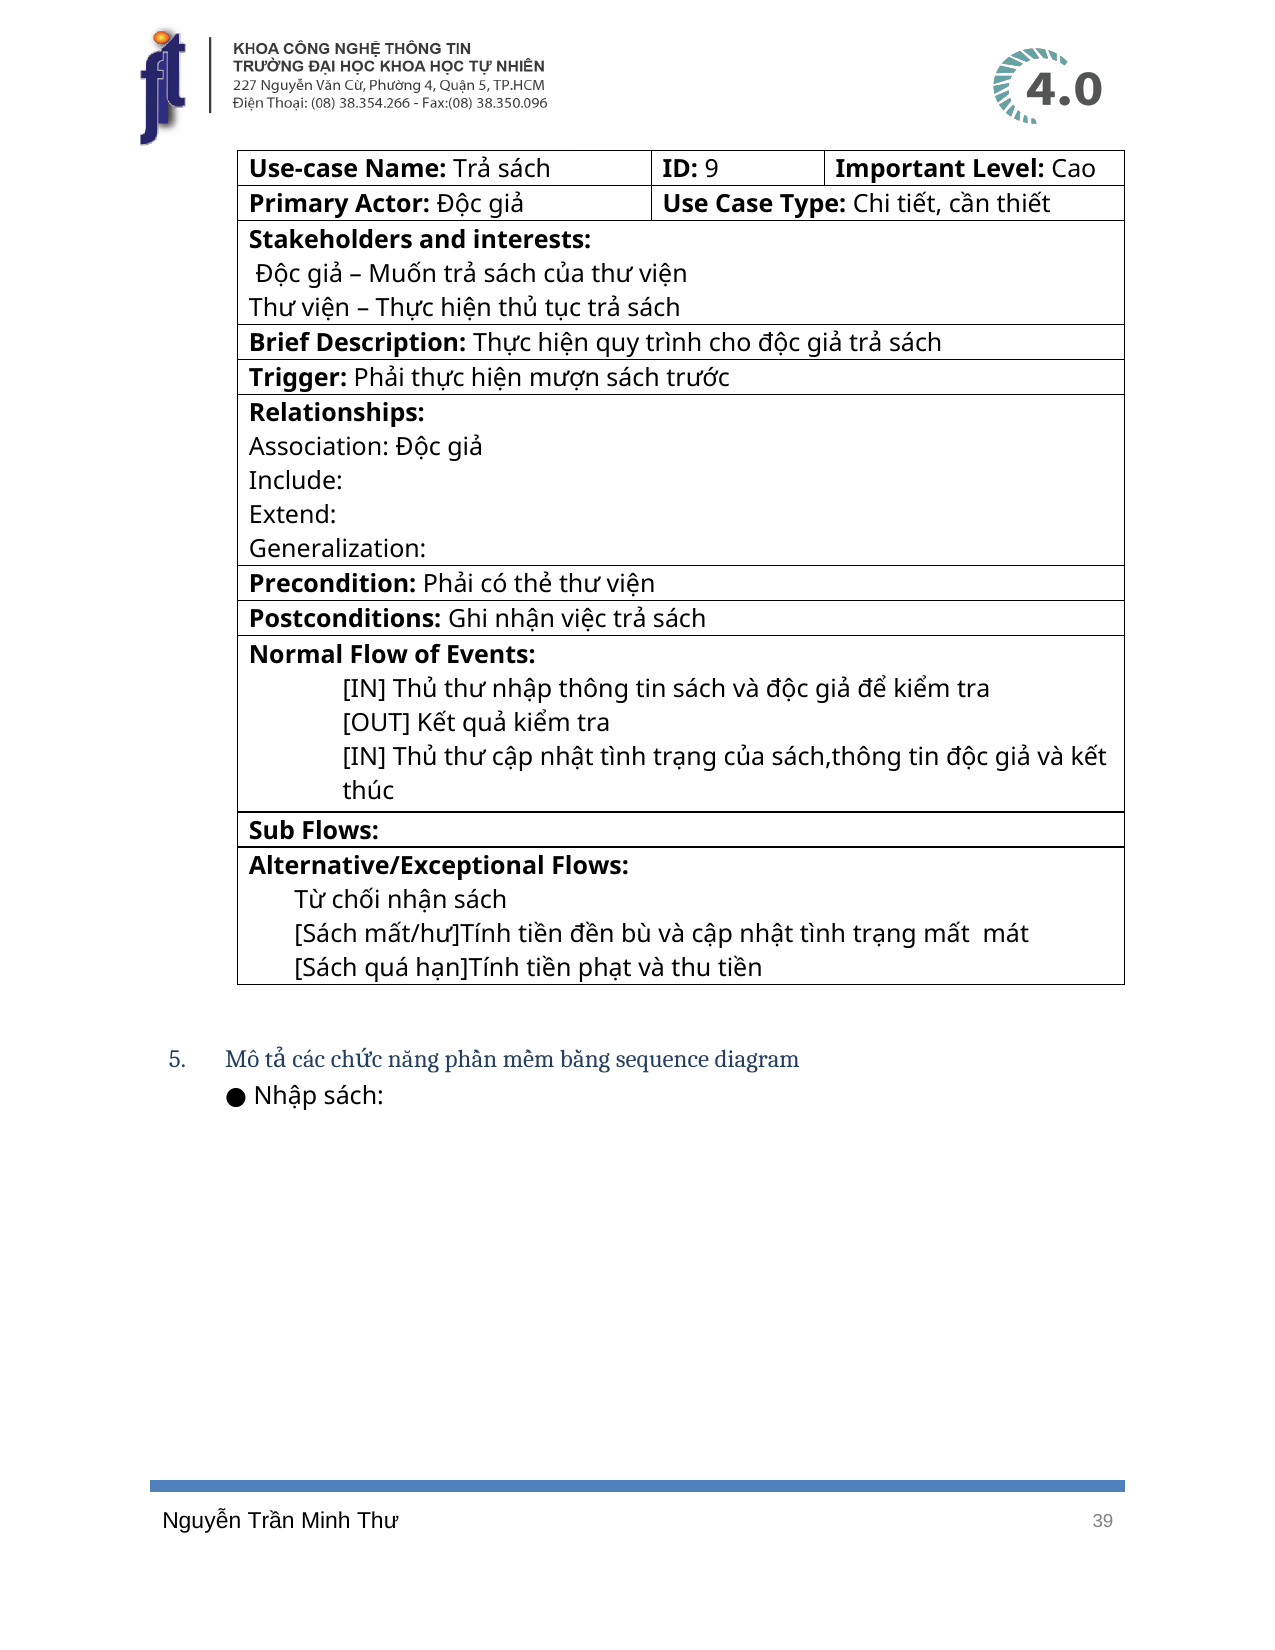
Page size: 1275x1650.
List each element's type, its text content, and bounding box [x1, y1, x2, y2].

list ● Nhập sách: [225, 1078, 1125, 1112]
table_cell Trigger: Phải thực hiện mượn sách trước [238, 360, 1124, 394]
table_cell Normal Flow of Events: [IN] Thủ thư nhập thông tin sách và độc giả để kiểm tra [OUT] Kết quả kiểm tra [IN] Thủ thư cập nhật tình trạng của sách,thông tin độc giả và kết thúc [238, 636, 1124, 811]
table_header Use-case Name: Trả sách [238, 151, 651, 185]
table_cell Stakeholders and interests: Độc giả – Muốn trả sách của thư viện Thư viện – Thực hiện thủ tục trả sách [238, 221, 1124, 323]
subtitle Mô tả các chức năng phần mềm bằng sequence diagram [150, 1045, 1125, 1073]
table_cell Sub Flows: [238, 813, 1124, 846]
table_cell Primary Actor: Độc giả [238, 186, 651, 220]
table_header ID: 9 [652, 151, 824, 185]
table_header Important Level: Cao [825, 151, 1124, 185]
picture [985, 41, 1108, 127]
picture [117, 21, 580, 167]
table_cell Postconditions: Ghi nhận việc trả sách [238, 601, 1124, 635]
table_cell Use Case Type: Chi tiết, cần thiết [652, 186, 1124, 220]
table_cell Relationships: Association: Độc giả Include: Extend: Generalization: [238, 395, 1124, 565]
table_cell Brief Description: Thực hiện quy trình cho độc giả trả sách [238, 325, 1124, 358]
table_cell Precondition: Phải có thẻ thư viện [238, 566, 1124, 600]
table_cell Alternative/Exceptional Flows: Từ chối nhận sách [Sách mất/hư]Tính tiền đền bù và cập nhật tình trạng mất mát [Sách quá hạn]Tính tiền phạt và thu tiền [238, 848, 1124, 984]
